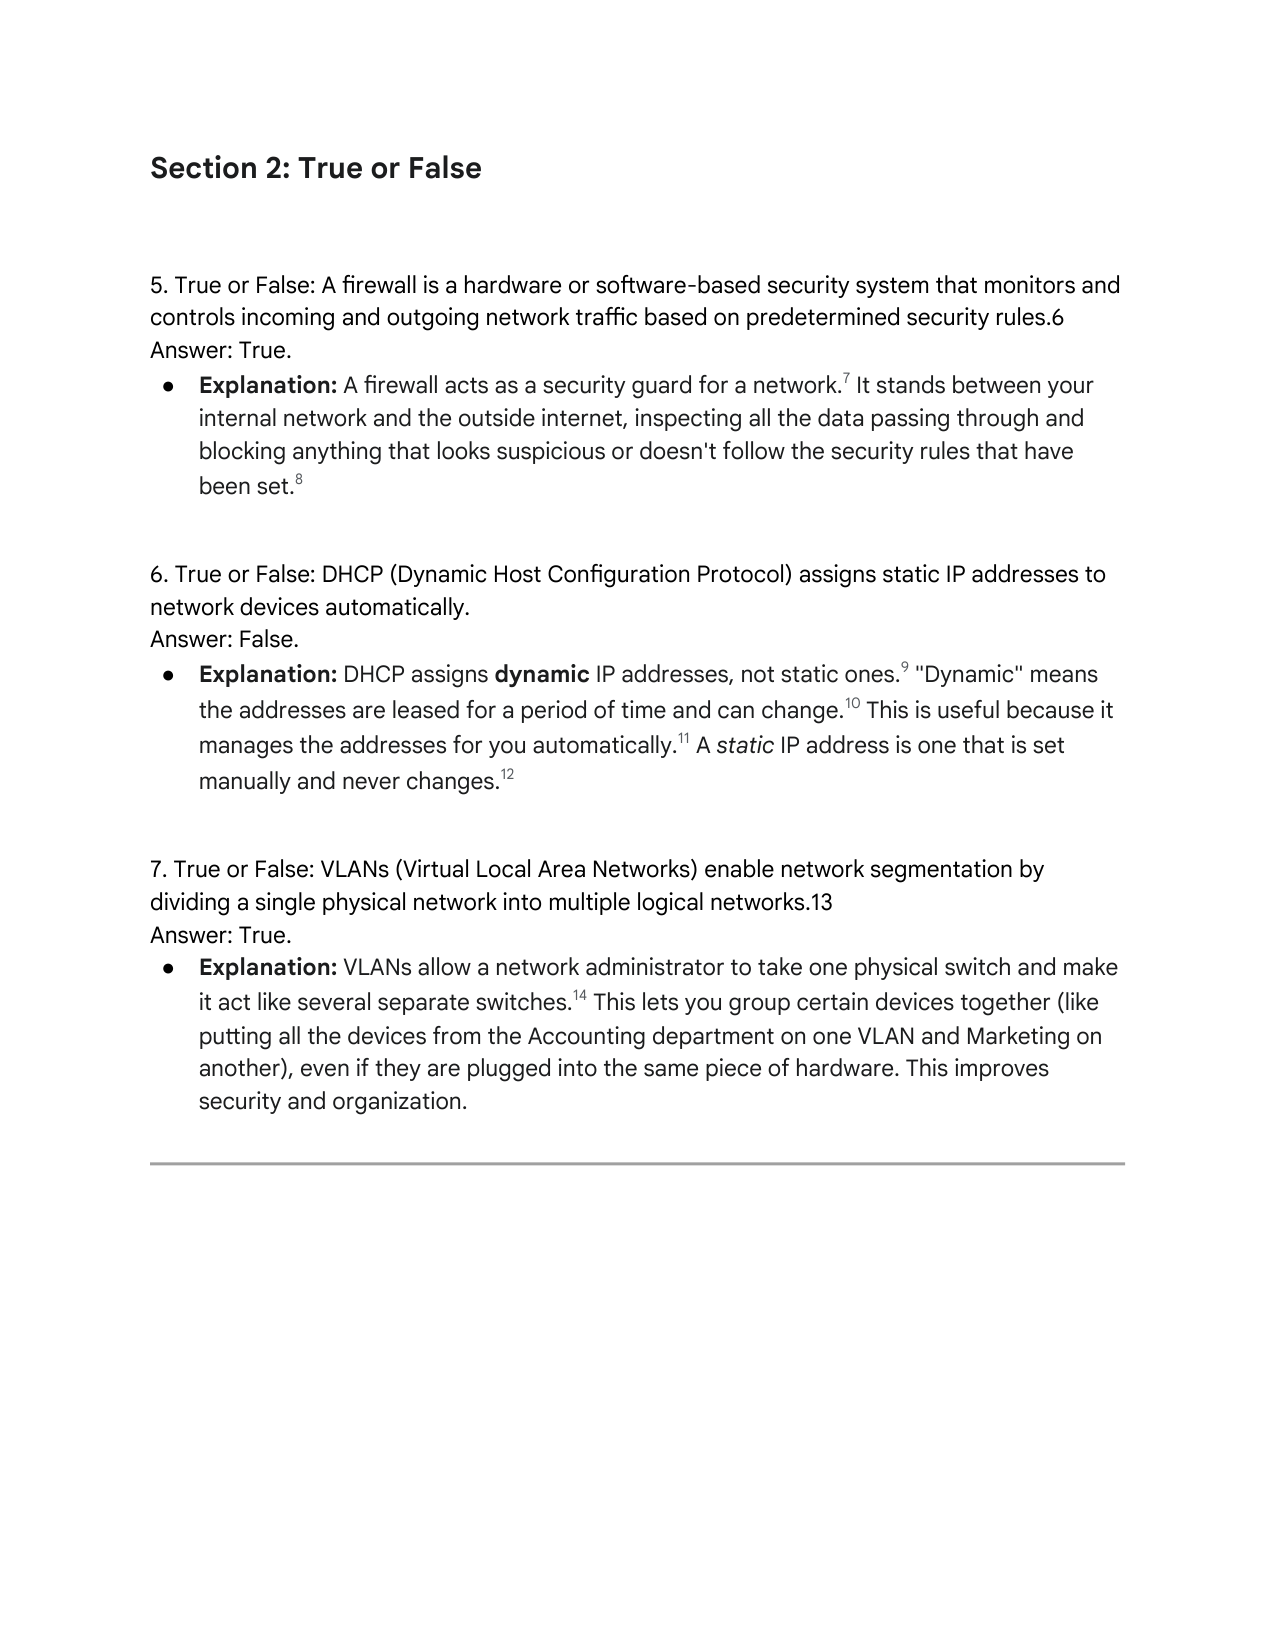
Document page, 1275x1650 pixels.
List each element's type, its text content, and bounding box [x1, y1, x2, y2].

text Answer: False. [150, 626, 1125, 654]
list Explanation: VLANs allow a network administrator to take one physical switch and make it act like several separate switches.14 This lets you group certain devices together (like putting all the devices from the Accounting department on one VLAN and Marketing on another), even if they are plugged into the same piece of hardware. This improves security and organization. [161, 953, 1125, 1146]
list Explanation: DHCP assigns dynamic IP addresses, not static ones.9 "Dynamic" means the addresses are leased for a period of time and can change.10 This is useful because it manages the addresses for you automatically.11 A static IP address is one that is set manually and never changes.12 [161, 658, 1125, 827]
text Answer: True. [150, 336, 1125, 365]
text 5. True or False: A firewall is a hardware or software-based security system that monitors and controls incoming and outgoing network traffic based on predetermined security rules.6 [150, 271, 1125, 332]
list Explanation: A firewall acts as a security guard for a network.7 It stands between your internal network and the outside internet, inspecting all the data passing through and blocking anything that looks suspicious or doesn't follow the security rules that have been set.8 [161, 369, 1125, 531]
subtitle Section 2: True or False [150, 150, 1125, 187]
text Answer: True. [150, 921, 1125, 949]
text 6. True or False: DHCP (Dynamic Host Configuration Protocol) assigns static IP addresses to network devices automatically. [150, 560, 1125, 622]
text 7. True or False: VLANs (Virtual Local Area Networks) enable network segmentation by dividing a single physical network into multiple logical networks.13 [150, 855, 1125, 917]
